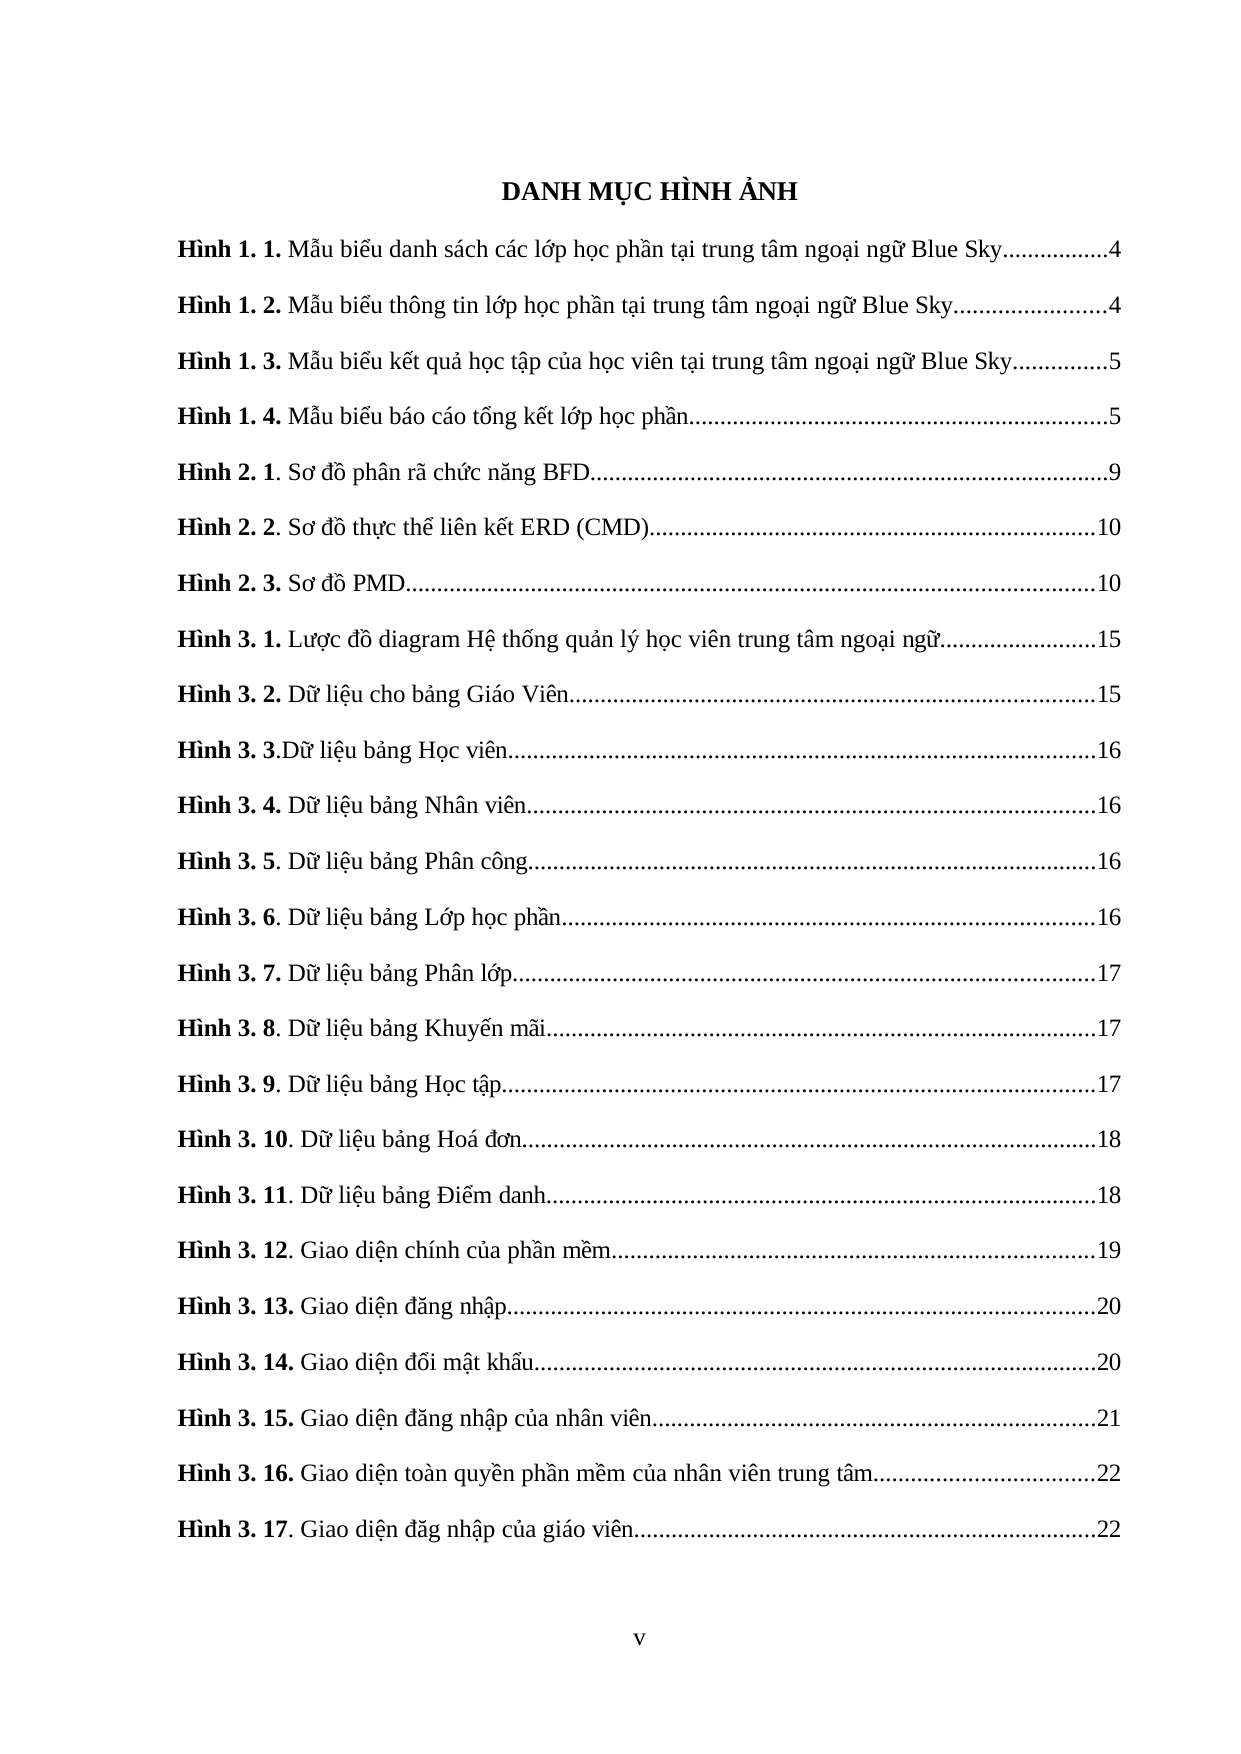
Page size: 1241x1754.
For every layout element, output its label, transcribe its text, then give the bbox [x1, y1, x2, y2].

text Hình 3. 4. Dữ liệu bảng Nhân viên 16 [177, 791, 1163, 819]
text Hình 3. 15. Giao diện đăng nhập của nhân viên 21 [177, 1403, 1163, 1431]
text Hình 3. 9. Dữ liệu bảng Học tập 17 [177, 1069, 1163, 1098]
text Hình 1. 4. Mẫu biểu báo cáo tổng kết lớp học phần 5 [177, 401, 1163, 430]
text Hình 1. 2. Mẫu biểu thông tin lớp học phần tại trung tâm ngoại ngữ Blue Sky 4 [177, 290, 1163, 319]
text Hình 2. 1. Sơ đồ phân rã chức năng BFD 9 [177, 457, 1163, 486]
text Hình 3. 16. Giao diện toàn quyền phần mềm của nhân viên trung tâm 22 [177, 1458, 1163, 1487]
text Hình 3. 12. Giao diện chính của phần mềm 19 [177, 1236, 1163, 1264]
text Hình 3. 3.Dữ liệu bảng Học viên 16 [177, 735, 1163, 764]
text Hình 3. 10. Dữ liệu bảng Hoá đơn 18 [177, 1124, 1163, 1153]
text Hình 3. 8. Dữ liệu bảng Khuyến mãi 17 [177, 1013, 1163, 1042]
text DANH MỤC HÌNH ẢNH [174, 176, 1126, 207]
text Hình 1. 3. Mẫu biểu kết quả học tập của học viên tại trung tâm ngoại ngữ Blue Sky 5 [177, 346, 1163, 374]
text Hình 3. 17. Giao diện đăg nhập của giáo viên 22 [177, 1514, 1163, 1543]
text Hình 3. 2. Dữ liệu cho bảng Giáo Viên 15 [177, 679, 1163, 708]
text Hình 2. 3. Sơ đồ PMD 10 [177, 568, 1163, 597]
text Hình 3. 14. Giao diện đổi mật khẩu 20 [177, 1347, 1163, 1376]
text Hình 3. 1. Lược đồ diagram Hệ thống quản lý học viên trung tâm ngoại ngữ 15 [177, 624, 1163, 653]
text Hình 2. 2. Sơ đồ thực thể liên kết ERD (CMD) 10 [177, 512, 1163, 541]
text Hình 3. 5. Dữ liệu bảng Phân công 16 [177, 846, 1163, 875]
text Hình 3. 13. Giao diện đăng nhập 20 [177, 1291, 1163, 1320]
text Hình 3. 6. Dữ liệu bảng Lớp học phần 16 [177, 902, 1163, 931]
text Hình 1. 1. Mẫu biểu danh sách các lớp học phần tại trung tâm ngoại ngữ Blue Sky 4 [177, 234, 1163, 263]
text Hình 3. 11. Dữ liệu bảng Điểm danh 18 [177, 1180, 1163, 1209]
text Hình 3. 7. Dữ liệu bảng Phân lớp 17 [177, 958, 1163, 986]
